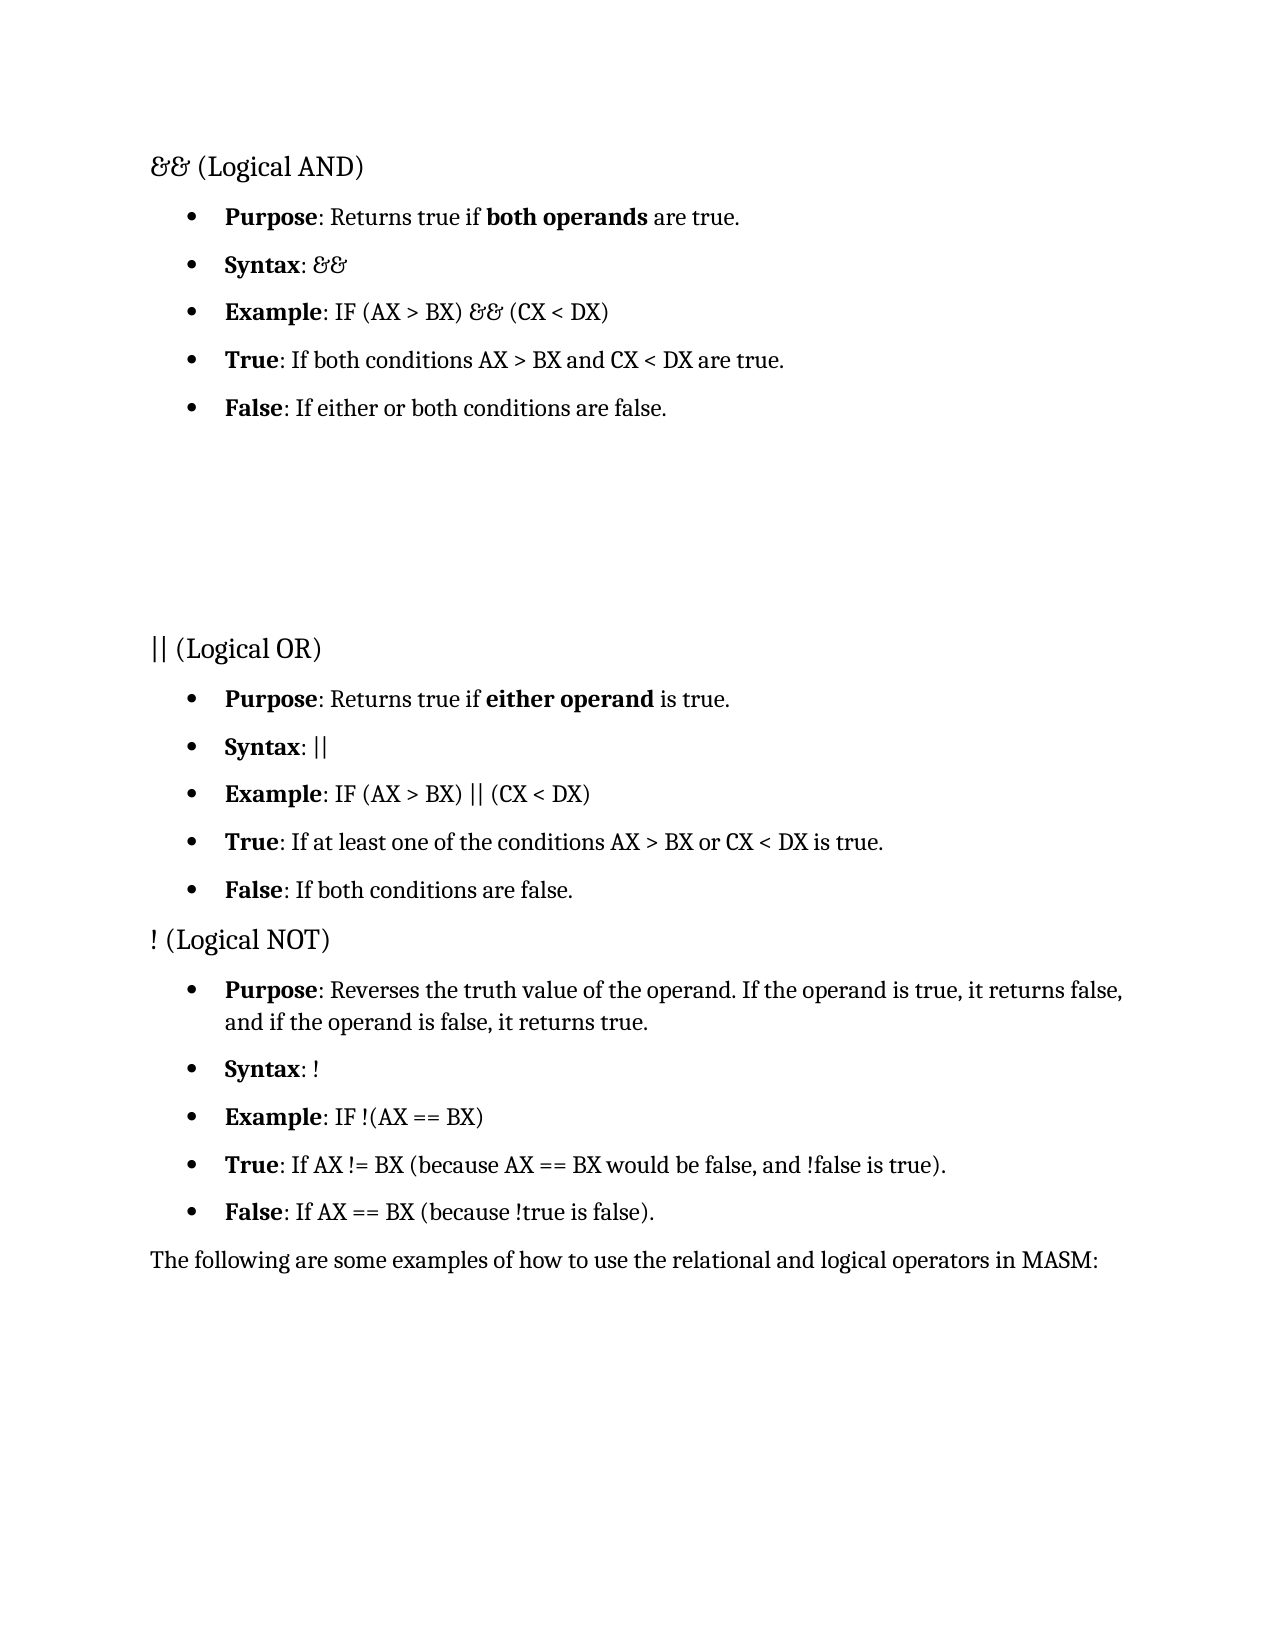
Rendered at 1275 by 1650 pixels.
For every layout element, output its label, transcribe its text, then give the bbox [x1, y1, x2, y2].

list False: If AX == BX (because !true is false). [187, 1198, 1125, 1227]
list False: If both conditions are false. [187, 876, 1125, 904]
list Syntax: && [187, 251, 1125, 279]
text ! (Logical NOT) [150, 923, 1125, 957]
list True: If both conditions AX > BX and CX < DX are true. [187, 346, 1125, 375]
list Purpose: Reverses the truth value of the operand. If the operand is true, it returns false, and if the operand is false, it returns true. [187, 976, 1125, 1036]
list Example: IF (AX > BX) && (CX < DX) [187, 298, 1125, 327]
list True: If AX != BX (because AX == BX would be false, and !false is true). [187, 1151, 1125, 1179]
text The following are some examples of how to use the relational and logical operators in MASM: [150, 1246, 1125, 1275]
list Example: IF !(AX == BX) [187, 1103, 1125, 1132]
text && (Logical AND) [150, 150, 1125, 183]
list True: If at least one of the conditions AX > BX or CX < DX is true. [187, 828, 1125, 857]
list Syntax: || [187, 733, 1125, 761]
list False: If either or both conditions are false. [187, 394, 1125, 422]
list Purpose: Returns true if both operands are true. [187, 203, 1125, 232]
list Example: IF (AX > BX) || (CX < DX) [187, 780, 1125, 809]
text || (Logical OR) [150, 632, 1125, 666]
list Purpose: Returns true if either operand is true. [187, 685, 1125, 714]
list Syntax: ! [187, 1055, 1125, 1084]
